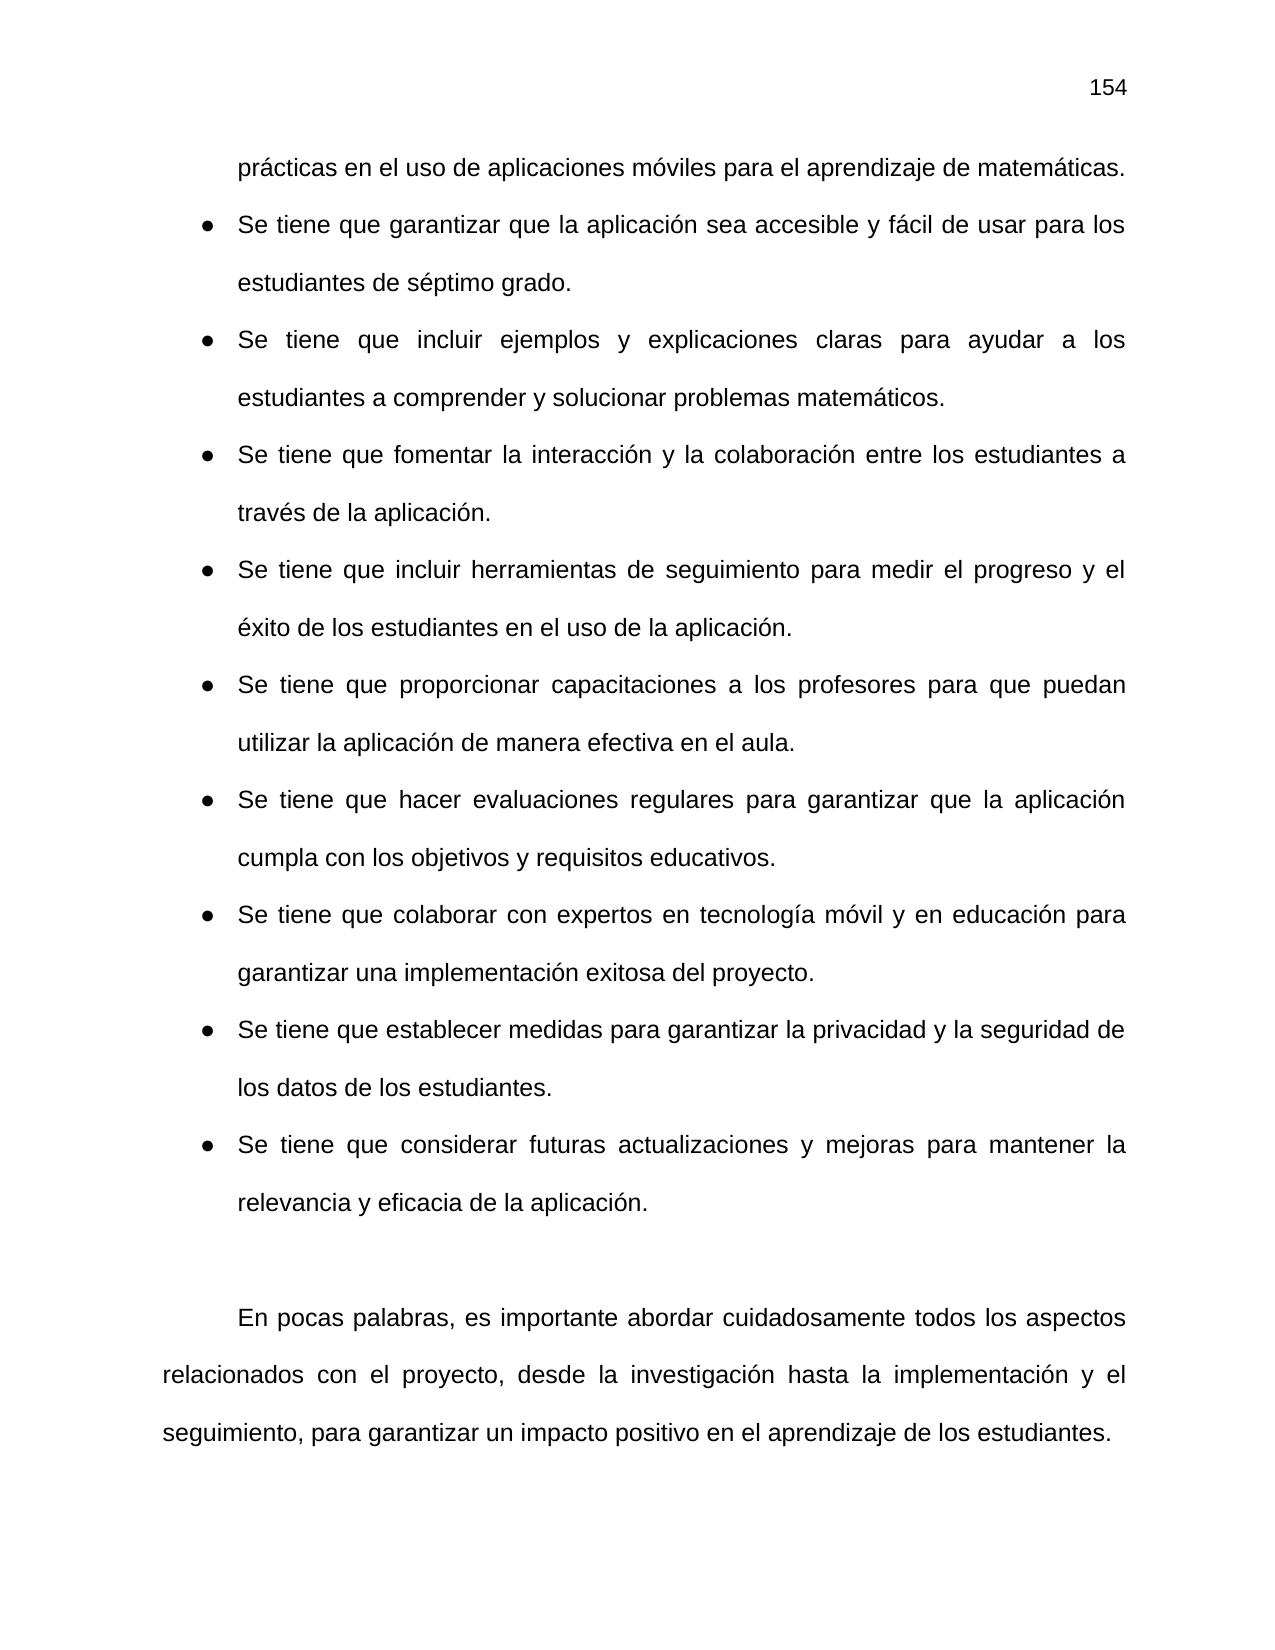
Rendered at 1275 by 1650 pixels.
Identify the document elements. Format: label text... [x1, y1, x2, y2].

list Se tiene que fomentar la interacción y la colaboración entre los estudiantes a través de la aplicación. [200, 440, 1127, 527]
list Se tiene que incluir herramientas de seguimiento para medir el progreso y el éxito de los estudiantes en el uso de la aplicación. [200, 555, 1127, 642]
list Se tiene que garantizar que la aplicación sea accesible y fácil de usar para los estudiantes de séptimo grado. [200, 210, 1127, 297]
list Se tiene que hacer evaluaciones regulares para garantizar que la aplicación cumpla con los objetivos y requisitos educativos. [200, 785, 1127, 872]
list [200, 153, 1127, 182]
list Se tiene que considerar futuras actualizaciones y mejoras para mantener la relevancia y eficacia de la aplicación. [200, 1130, 1127, 1217]
list Se tiene que colaborar con expertos en tecnología móvil y en educación para garantizar una implementación exitosa del proyecto. [200, 900, 1127, 987]
text En pocas palabras, es importante abordar cuidadosamente todos los aspectos relacionados con el proyecto, desde la investigación hasta la implementación y el seguimiento, para garantizar un impacto positivo en el aprendizaje de los estudiantes. [162, 1303, 1127, 1447]
list Se tiene que incluir ejemplos y explicaciones claras para ayudar a los estudiantes a comprender y solucionar problemas matemáticos. [200, 325, 1127, 412]
list Se tiene que proporcionar capacitaciones a los profesores para que puedan utilizar la aplicación de manera efectiva en el aula. [200, 670, 1127, 757]
list Se tiene que establecer medidas para garantizar la privacidad y la seguridad de los datos de los estudiantes. [200, 1015, 1127, 1102]
